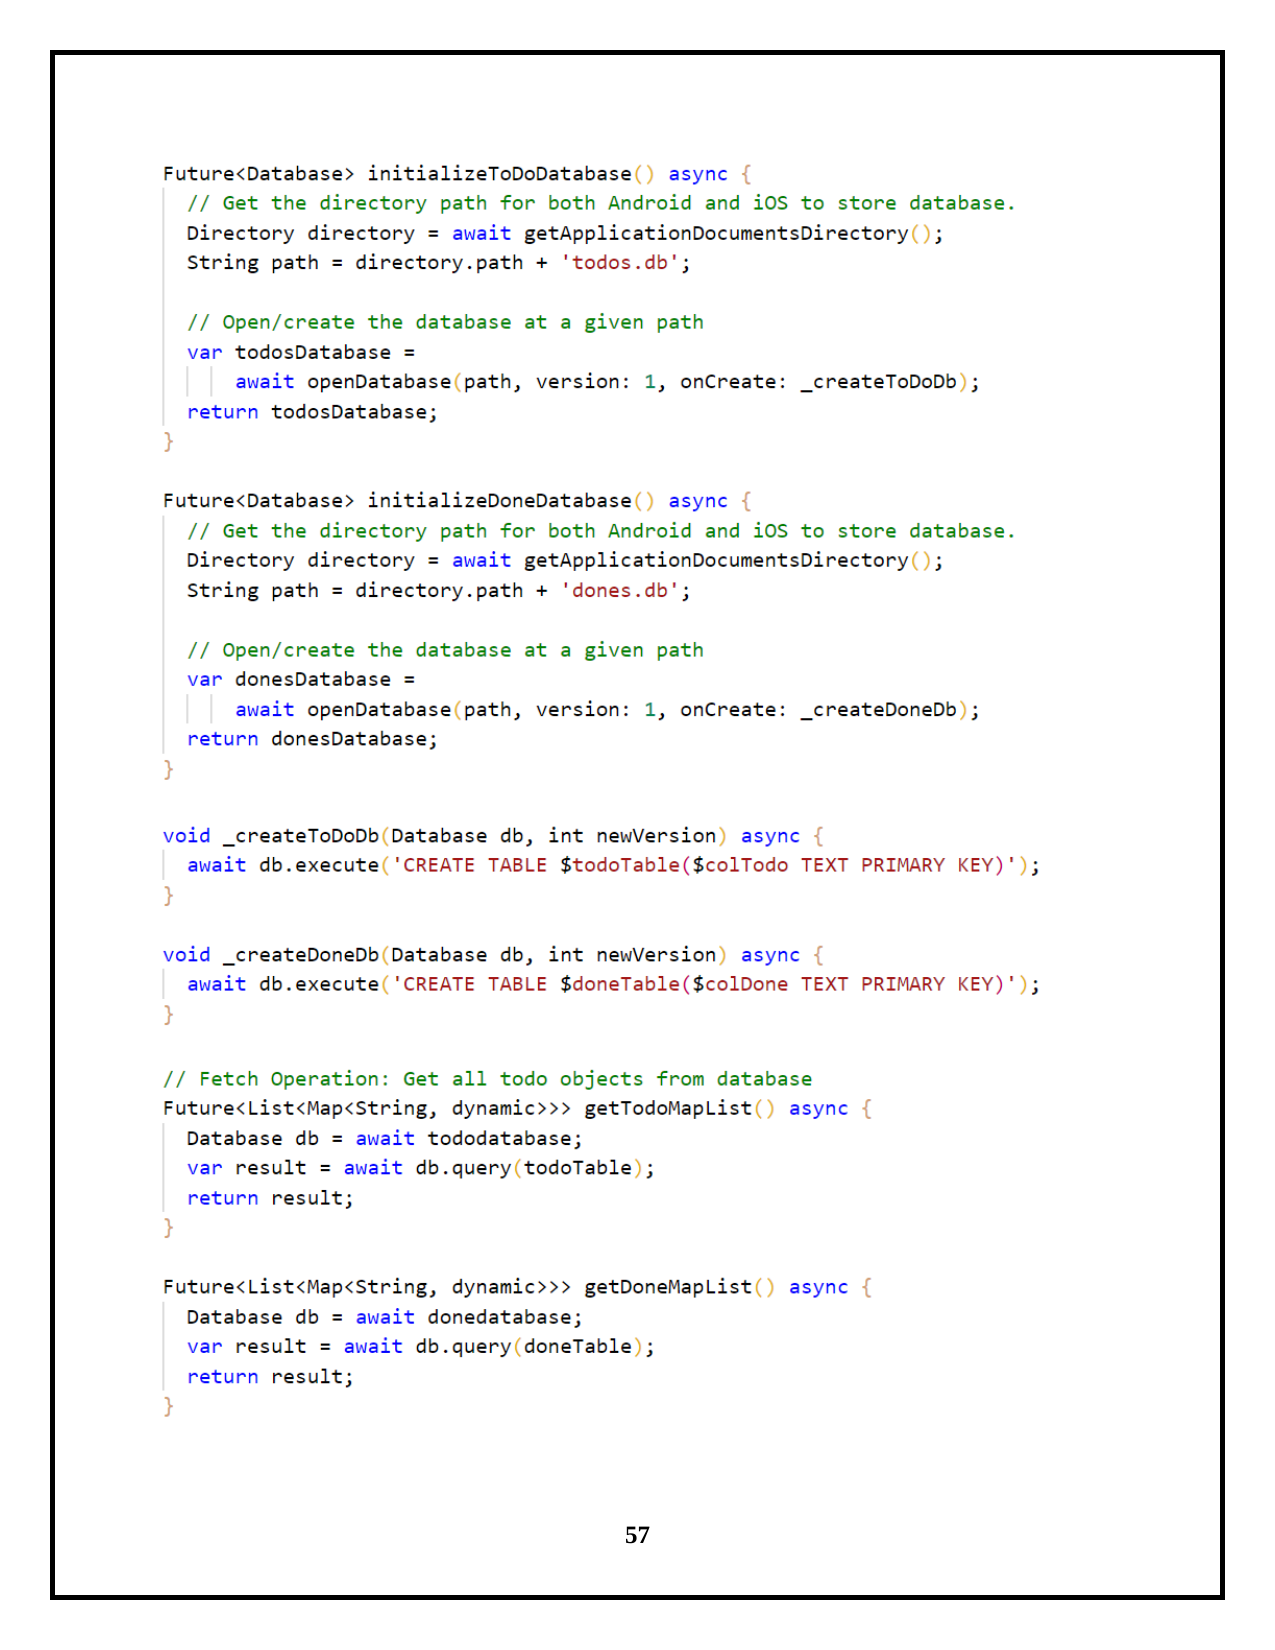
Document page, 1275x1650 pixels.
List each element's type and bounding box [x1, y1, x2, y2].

picture [150, 810, 1050, 1047]
picture [150, 150, 1030, 807]
picture [150, 1050, 906, 1447]
